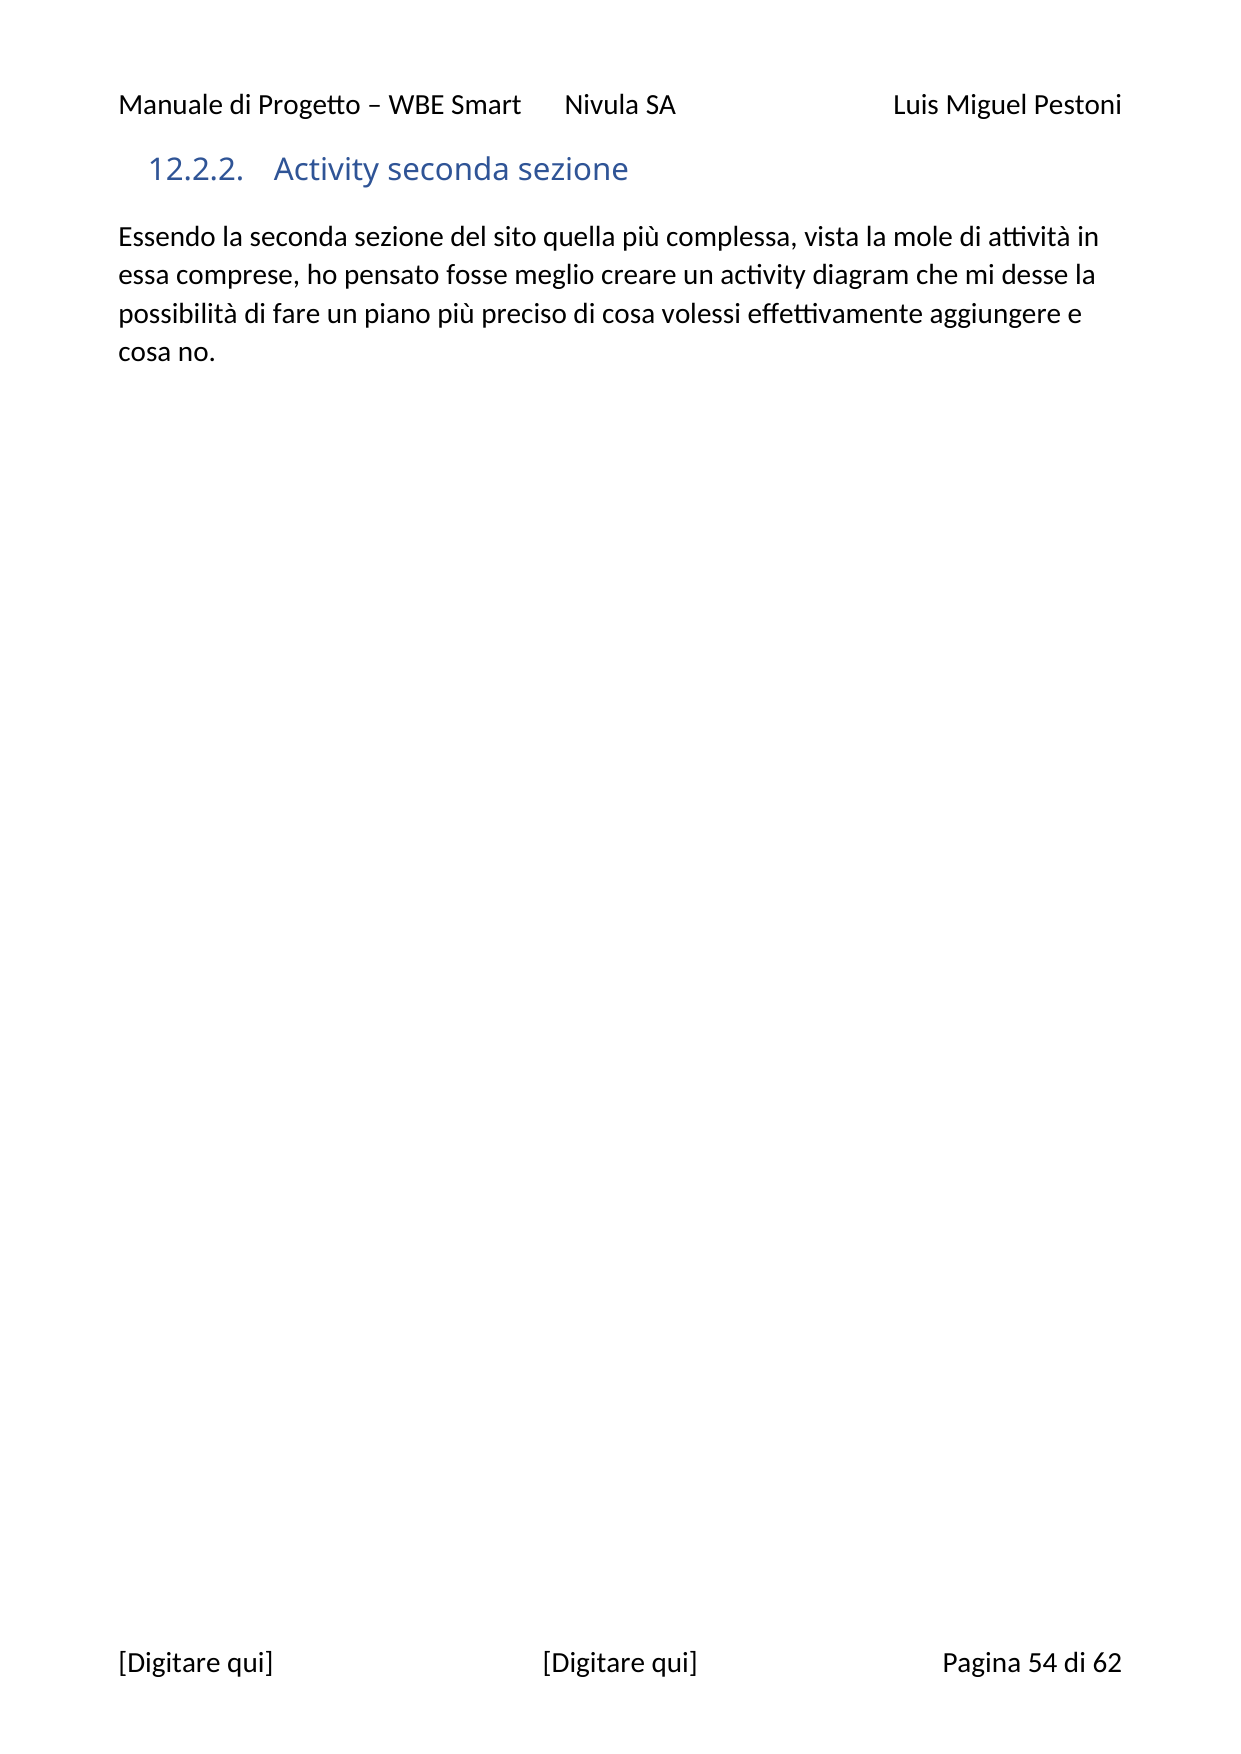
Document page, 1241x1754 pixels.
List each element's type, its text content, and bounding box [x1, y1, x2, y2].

text Essendo la seconda sezione del sito quella più complessa, vista la mole di attività in essa comprese, ho pensato fosse meglio creare un activity diagram che mi desse la possibilità di fare un piano più preciso di cosa volessi effettivamente aggiungere e cosa no. [118, 218, 1122, 369]
subtitle Activity seconda sezione [148, 147, 1122, 189]
